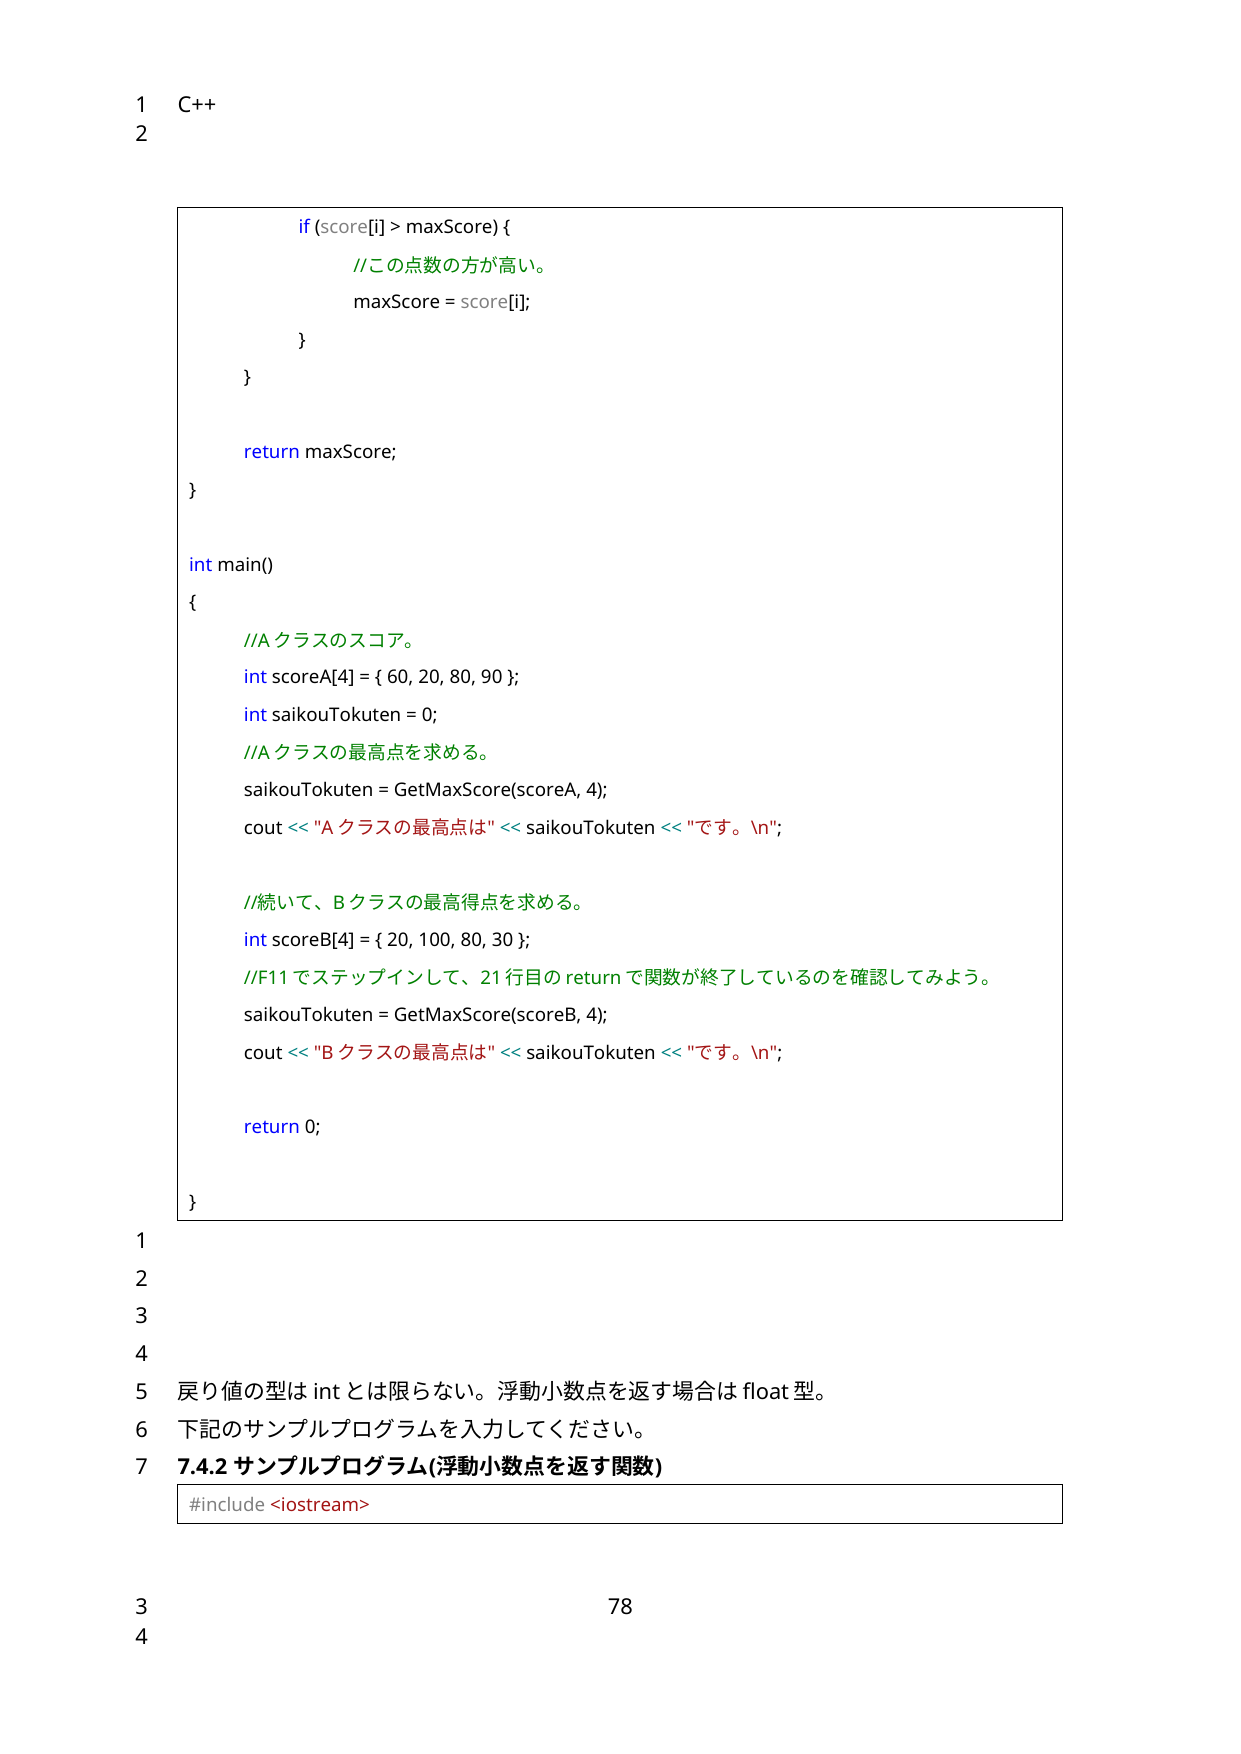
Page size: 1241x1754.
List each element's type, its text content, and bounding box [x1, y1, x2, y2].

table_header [178, 208, 1062, 1220]
subtitle 7.4.2 サンプルプログラム(浮動小数点を返す関数) [177, 1446, 1063, 1484]
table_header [178, 1485, 1062, 1522]
text 戻り値の型はintとは限らない。浮動小数点を返す場合はfloat型。 [177, 1371, 1063, 1409]
text 下記のサンプルプログラムを入力してください。 [177, 1409, 1063, 1446]
